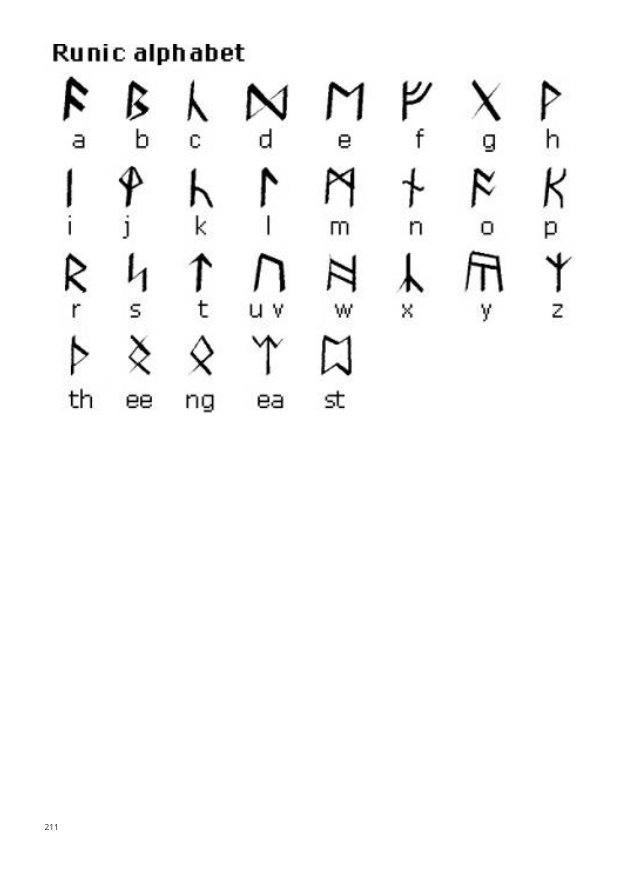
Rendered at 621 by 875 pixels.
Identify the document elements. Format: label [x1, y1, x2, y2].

picture [44, 44, 576, 414]
